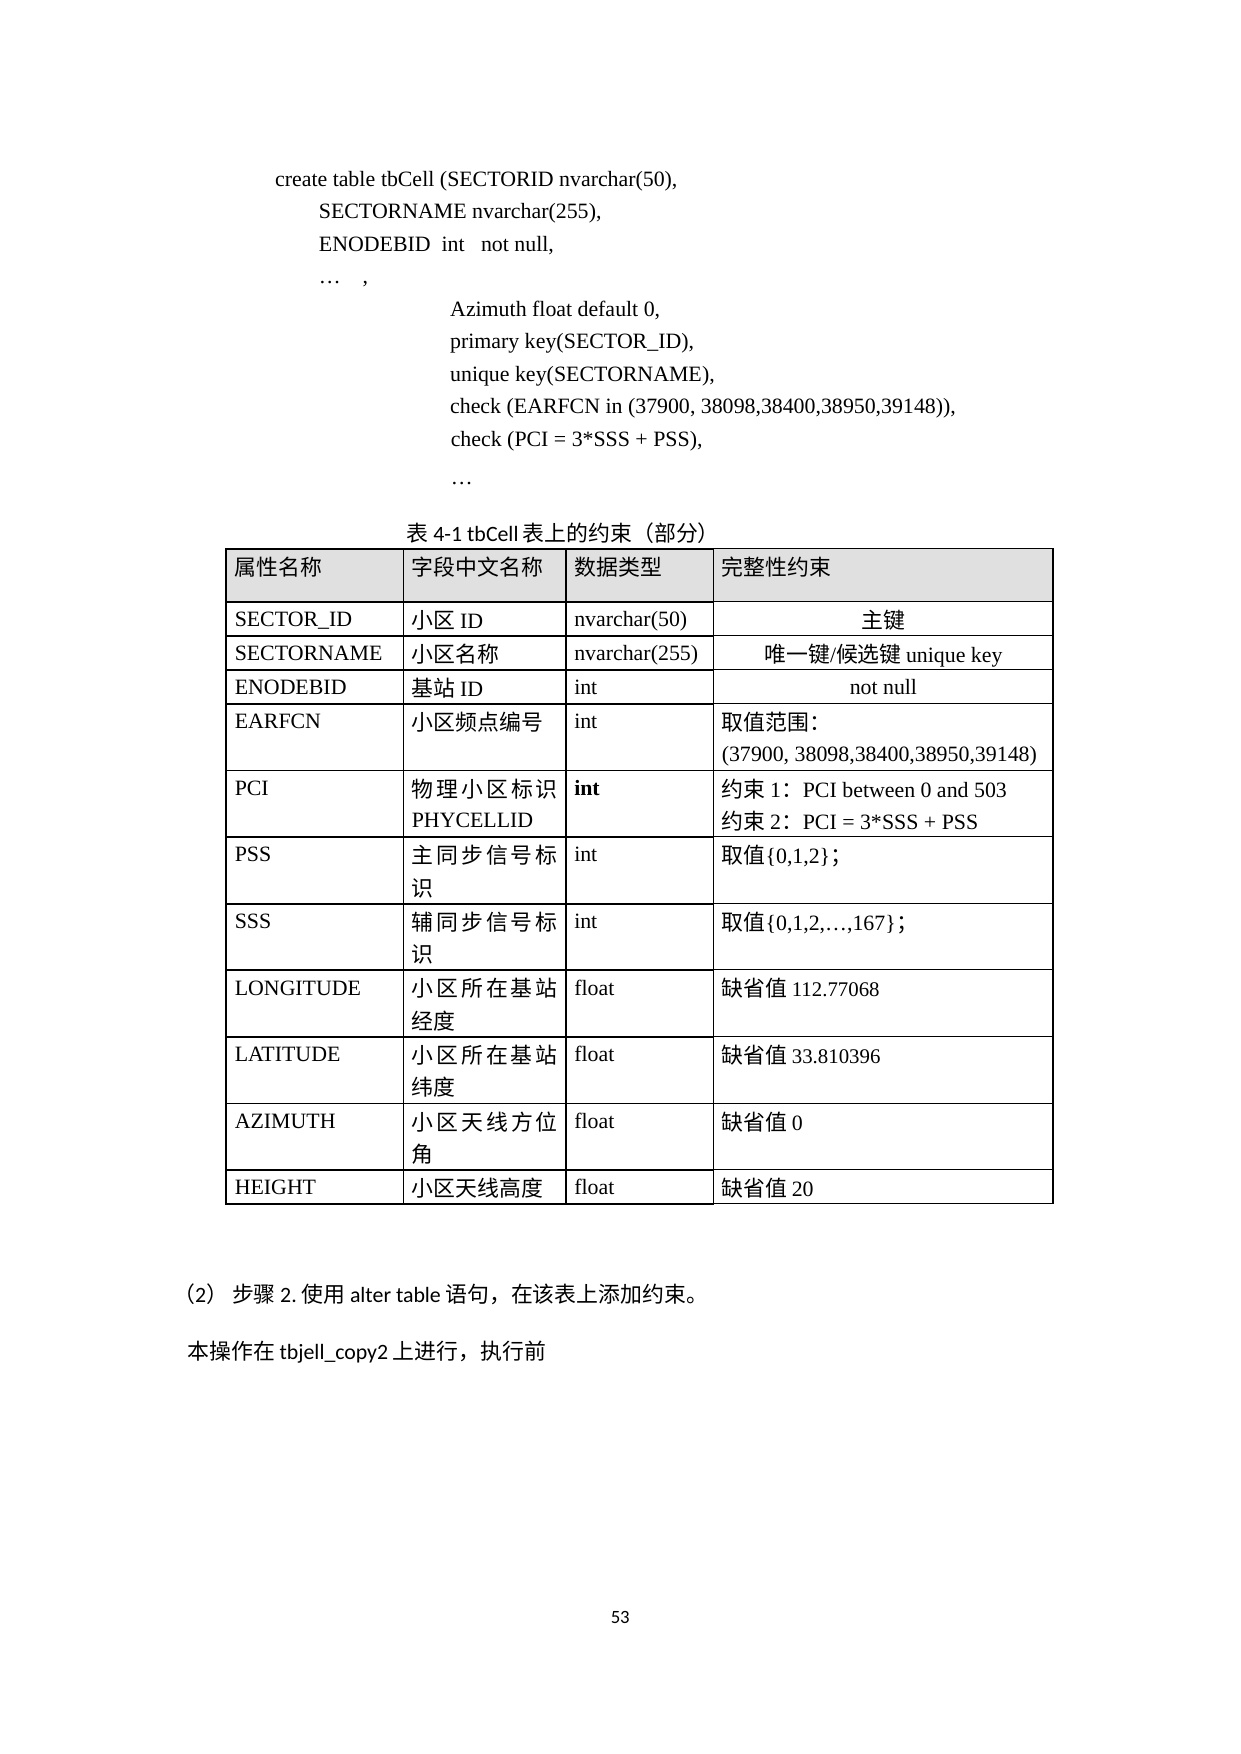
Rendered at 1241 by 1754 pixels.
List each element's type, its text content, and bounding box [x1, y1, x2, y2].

table_header 数据类型 [567, 550, 713, 601]
table_cell 约束1：PCI between 0 and 503 约束2：PCI = 3*SSS + PSS [714, 771, 1052, 836]
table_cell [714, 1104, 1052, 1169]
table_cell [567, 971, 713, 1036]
table_cell nvarchar(255) [567, 637, 713, 669]
table_header 属性名称 [227, 550, 403, 601]
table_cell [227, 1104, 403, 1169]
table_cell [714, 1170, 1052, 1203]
text 表 4-1 tbCell表上的约束（部分） [187, 516, 1053, 548]
table_cell 基站ID [404, 671, 565, 703]
table_cell nvarchar(50) [567, 603, 713, 635]
text SECTORNAME nvarchar(255), [187, 194, 1053, 227]
text ENODEBID int not null, [187, 227, 1053, 259]
table_cell 取值范围： (37900, 38098,38400,38950,39148) [714, 704, 1052, 770]
table_cell 小区频点编号 [404, 705, 565, 770]
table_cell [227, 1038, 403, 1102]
table_cell ENODEBID [227, 671, 403, 703]
text create table tbCell (SECTORID nvarchar(50), [187, 162, 1053, 194]
text primary key(SECTOR_ID), [187, 324, 1053, 357]
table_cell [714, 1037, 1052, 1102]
text unique key(SECTORNAME), [187, 357, 1053, 389]
table_cell 取值{0,1,2,…,167}； [714, 904, 1052, 969]
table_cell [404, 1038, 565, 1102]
table_cell 物理小区标识PHYCELLID [404, 771, 565, 836]
table_cell 主同步信号标识 [404, 838, 565, 903]
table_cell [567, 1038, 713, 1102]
table_cell int [567, 671, 713, 703]
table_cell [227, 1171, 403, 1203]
text Azimuth float default 0, [187, 292, 1053, 324]
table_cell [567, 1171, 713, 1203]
table_cell 唯一键/候选键unique key [714, 636, 1052, 669]
table_cell int [567, 705, 713, 770]
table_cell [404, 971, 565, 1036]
list 步骤2. 使用alter table语句，在该表上添加约束。 [173, 1276, 1053, 1309]
table_cell PCI [227, 771, 403, 836]
table_cell int [567, 838, 713, 903]
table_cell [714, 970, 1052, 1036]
table_cell 主键 [714, 602, 1052, 635]
table_cell 辅同步信号标识 [404, 905, 565, 969]
table_cell 取值{0,1,2}； [714, 837, 1052, 903]
table_header 完整性约束 [714, 549, 1052, 601]
text check (EARFCN in (37900, 38098,38400,38950,39148)), [187, 389, 1053, 422]
table_cell SECTOR_ID [227, 603, 403, 635]
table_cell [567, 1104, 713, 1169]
table_cell 小区ID [404, 603, 565, 635]
table_cell SECTORNAME [227, 637, 403, 669]
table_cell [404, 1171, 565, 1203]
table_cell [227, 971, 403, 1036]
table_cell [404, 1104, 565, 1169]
table_cell EARFCN [227, 705, 403, 770]
table_cell SSS [227, 905, 403, 969]
table_cell PSS [227, 838, 403, 903]
table_header 字段中文名称 [404, 550, 565, 601]
table_cell not null [714, 670, 1052, 703]
text check (PCI = 3*SSS + PSS), [232, 422, 1053, 454]
text … [232, 461, 1053, 493]
table_cell int [567, 905, 713, 969]
text 本操作在tbjell_copy2上进行，执行前 [187, 1333, 1053, 1366]
text … , [187, 259, 1053, 292]
table_cell 小区名称 [404, 637, 565, 669]
table_cell int [567, 771, 713, 836]
